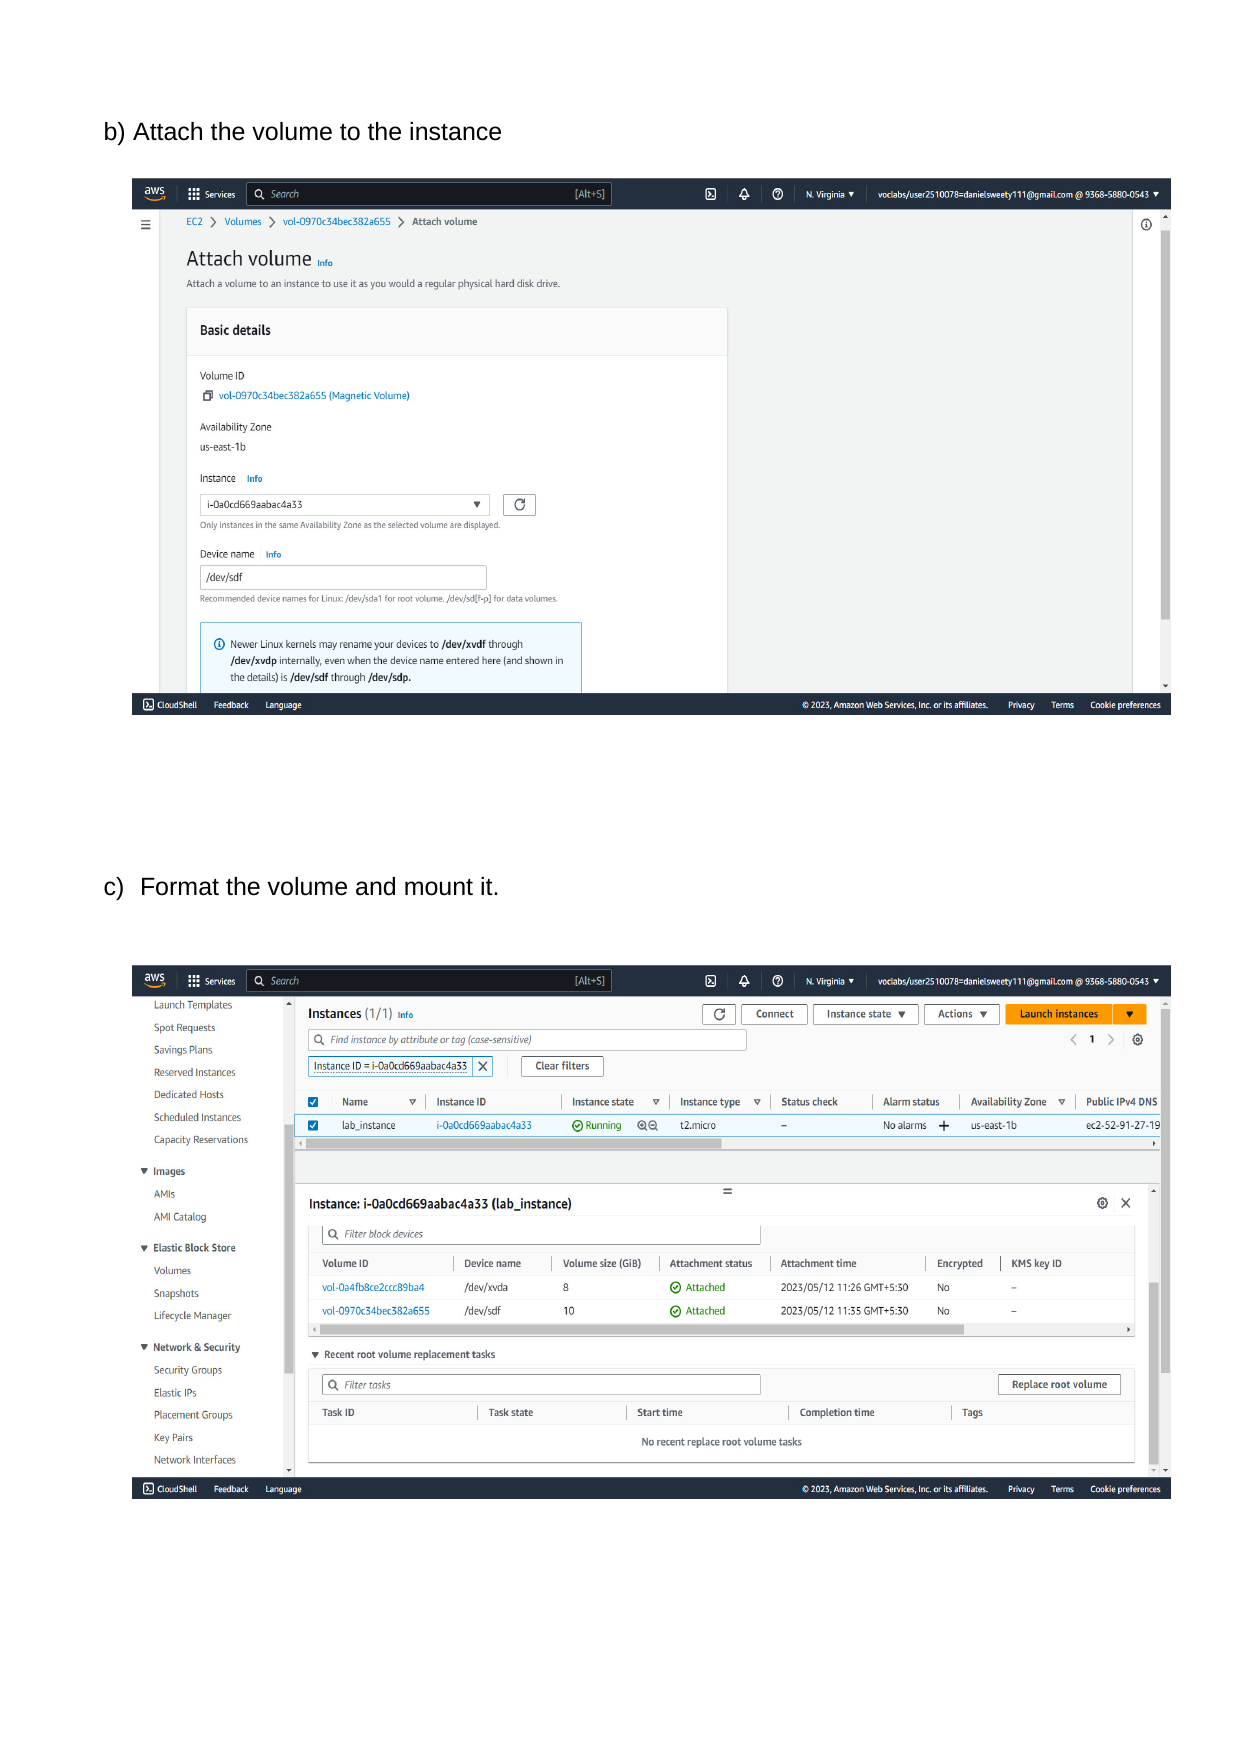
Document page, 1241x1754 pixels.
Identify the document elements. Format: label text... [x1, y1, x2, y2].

list Format the volume and mount it. [103, 872, 1090, 901]
picture [132, 178, 1171, 715]
list Attach the volume to the instance [103, 116, 1090, 145]
picture [132, 965, 1171, 1499]
